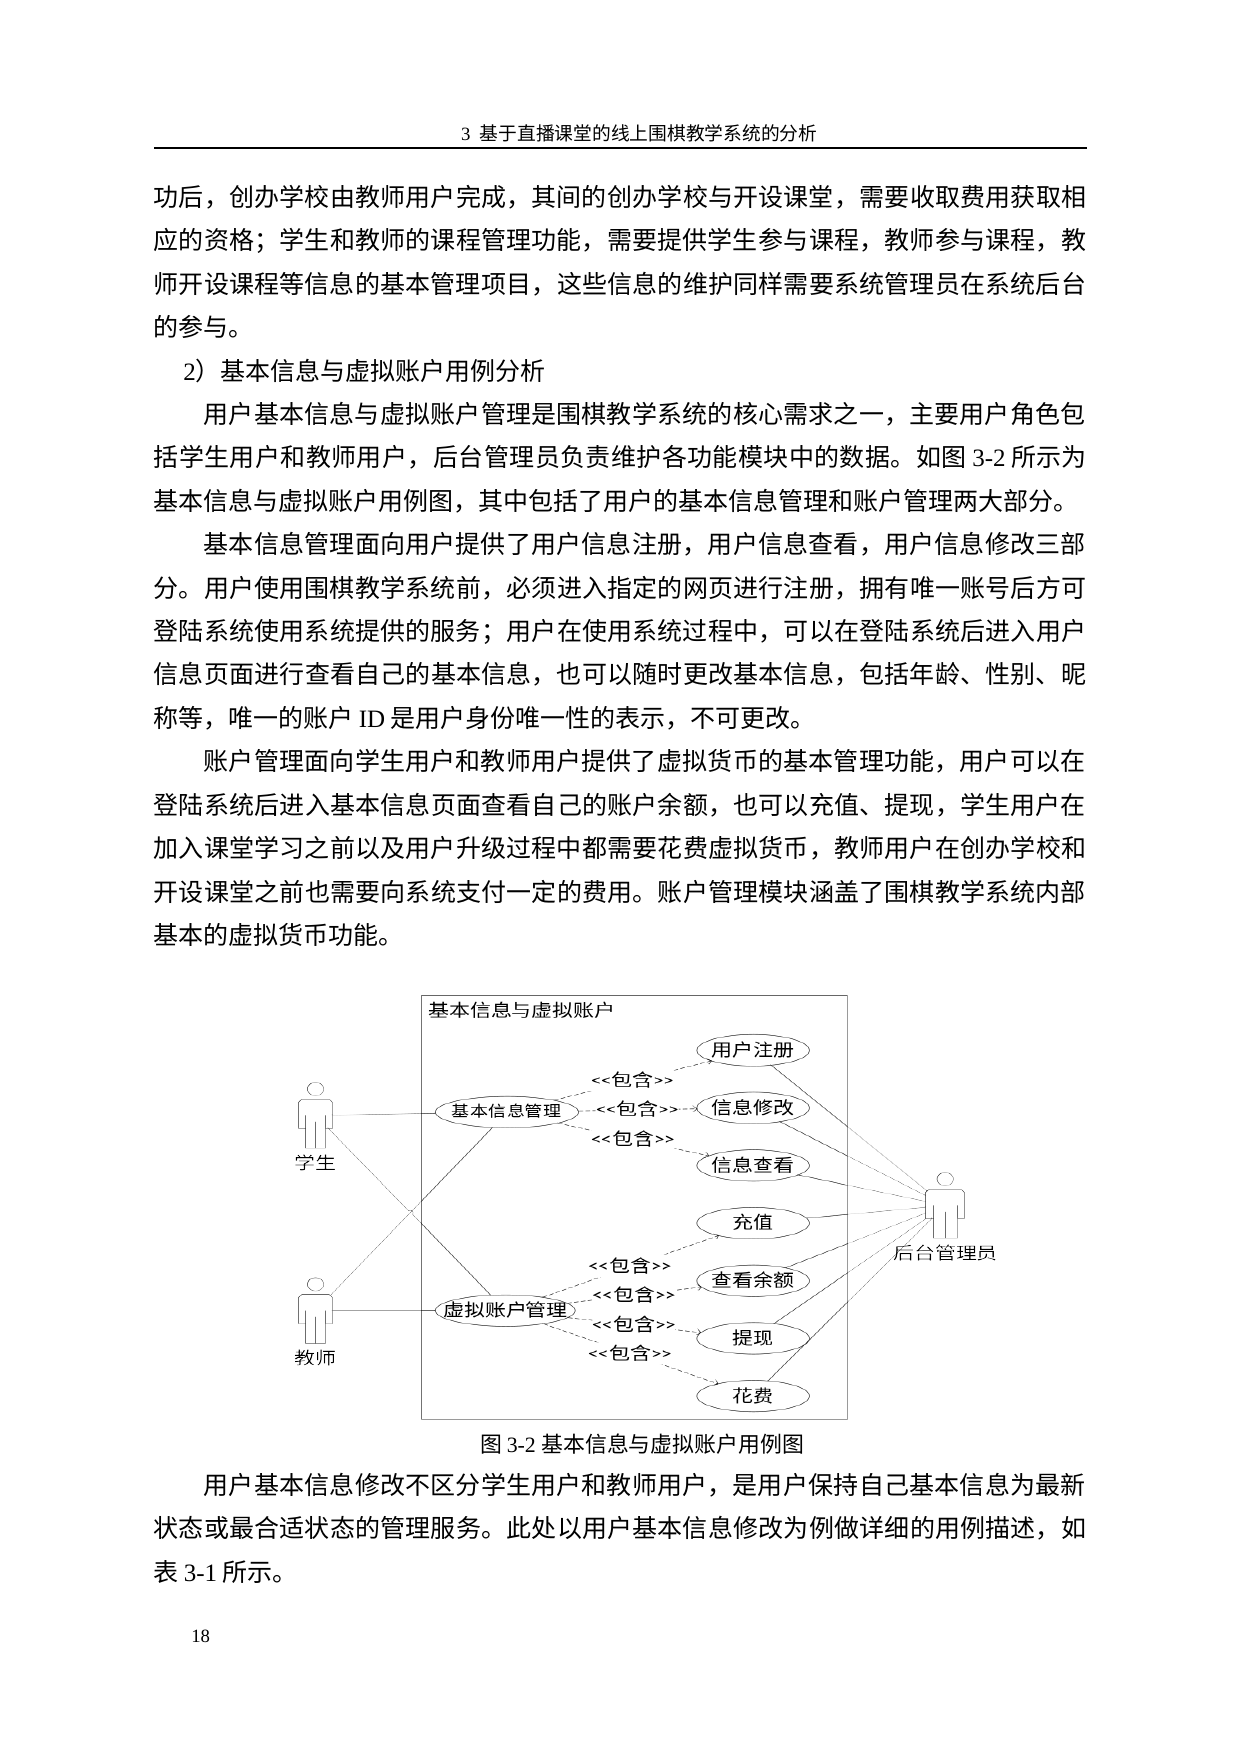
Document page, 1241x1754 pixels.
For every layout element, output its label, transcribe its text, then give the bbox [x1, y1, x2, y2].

text 用户基本信息修改不区分学生用户和教师用户，是用户保持自己基本信息为最新状态或最合适状态的管理服务。此处以用户基本信息修改为例做详细的用例描述，如表3-1所示。 [153, 1465, 1087, 1588]
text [153, 177, 1087, 344]
text 用户基本信息与虚拟账户管理是围棋教学系统的核心需求之一，主要用户角色包括学生用户和教师用户，后台管理员负责维护各功能模块中的数据。如图3-2所示为基本信息与虚拟账户用例图，其中包括了用户的基本信息管理和账户管理两大部分。 [153, 394, 1087, 517]
text 基本信息管理面向用户提供了用户信息注册，用户信息查看，用户信息修改三部分。用户使用围棋教学系统前，必须进入指定的网页进行注册，拥有唯一账号后方可登陆系统使用系统提供的服务；用户在使用系统过程中，可以在登陆系统后进入用户信息页面进行查看自己的基本信息，也可以随时更改基本信息，包括年龄、性别、昵称等，唯一的账户ID是用户身份唯一性的表示，不可更改。 [153, 525, 1087, 735]
subtitle 基本信息与虚拟账户用例分析 [183, 351, 1087, 387]
text 图3-2 基本信息与虚拟账户用例图 [153, 1427, 1087, 1459]
text 账户管理面向学生用户和教师用户提供了虚拟货币的基本管理功能，用户可以在登陆系统后进入基本信息页面查看自己的账户余额，也可以充值、提现，学生用户在加入课堂学习之前以及用户升级过程中都需要花费虚拟货币，教师用户在创办学校和开设课堂之前也需要向系统支付一定的费用。账户管理模块涵盖了围棋教学系统内部基本的虚拟货币功能。 [153, 742, 1087, 952]
